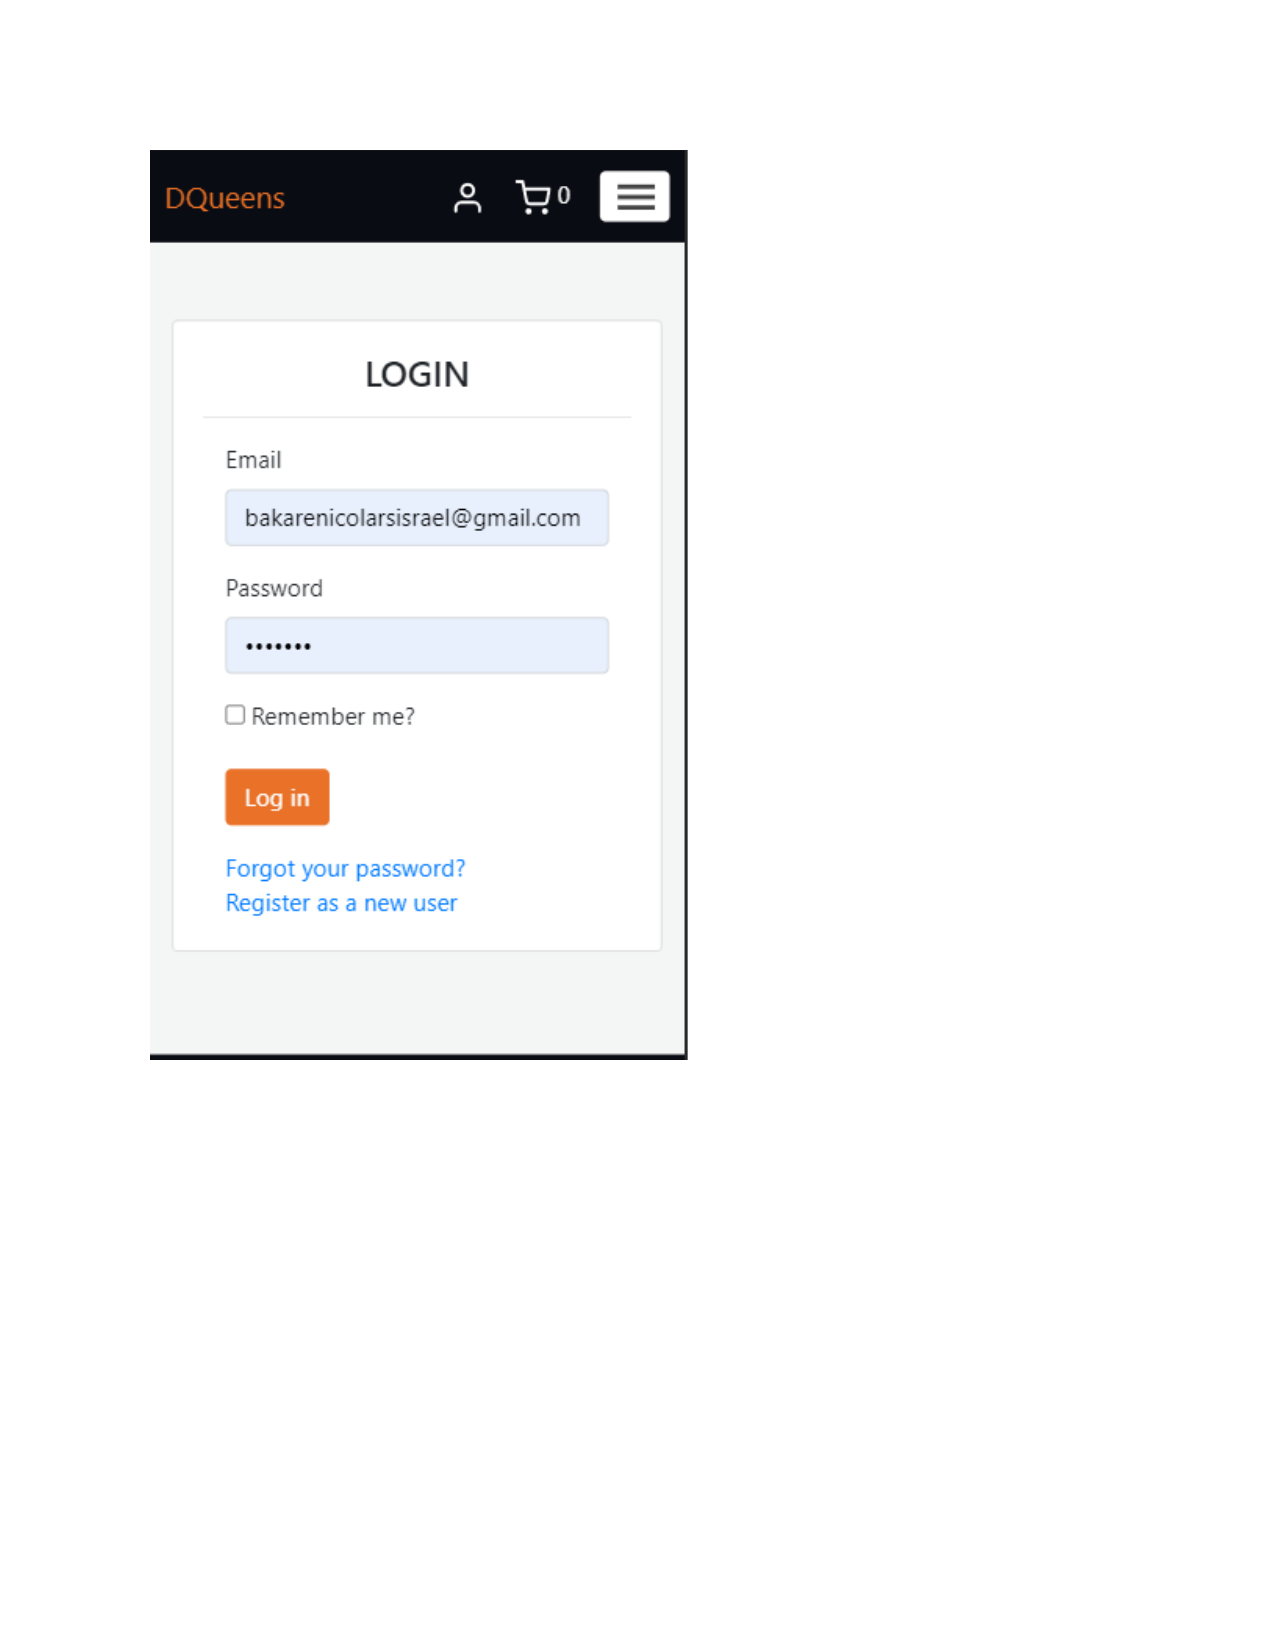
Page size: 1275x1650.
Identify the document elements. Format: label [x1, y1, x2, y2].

picture [150, 150, 688, 1060]
